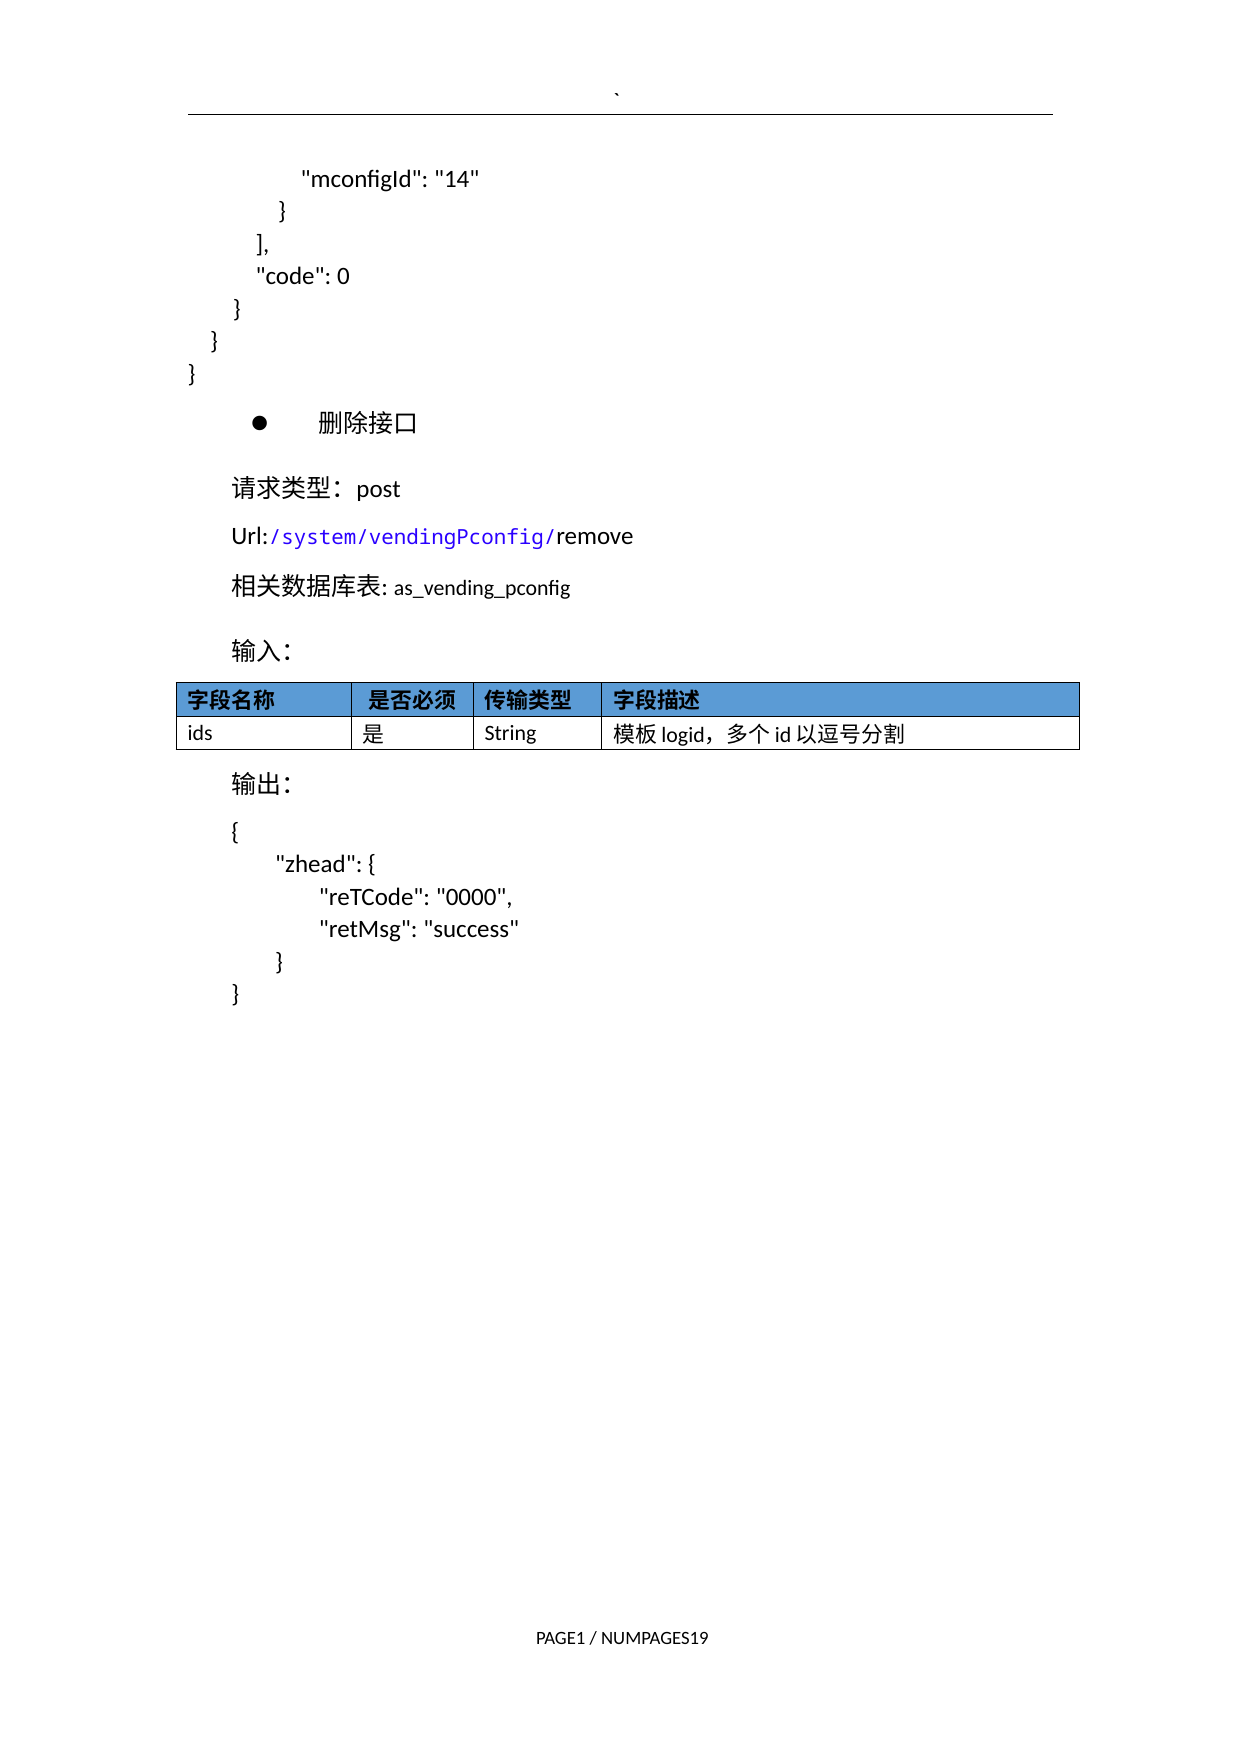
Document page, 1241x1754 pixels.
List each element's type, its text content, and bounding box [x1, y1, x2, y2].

list ], [187, 227, 1053, 259]
list } [187, 324, 1053, 357]
list } [187, 357, 1053, 389]
list } [187, 945, 1053, 978]
list 请求类型：post [187, 454, 1053, 519]
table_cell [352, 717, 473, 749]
list "zhead": { [231, 848, 1053, 880]
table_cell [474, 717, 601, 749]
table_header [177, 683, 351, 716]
list "mconfigId": "14" [187, 162, 1053, 194]
list "retMsg": "success" [187, 913, 1053, 945]
list } [187, 978, 1053, 1010]
list } [187, 194, 1053, 227]
list 删除接口 [187, 389, 1053, 454]
list "code": 0 [187, 259, 1053, 292]
list 输入： [187, 617, 1053, 682]
list Url:/system/vendingPconfig/remove [187, 519, 1053, 552]
list 相关数据库表: as_vending_pconfig [187, 552, 1053, 617]
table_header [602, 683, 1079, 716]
list 输出： [187, 750, 1053, 815]
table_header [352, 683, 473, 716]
list "reTCode": "0000", [187, 880, 1053, 913]
list } [187, 292, 1053, 324]
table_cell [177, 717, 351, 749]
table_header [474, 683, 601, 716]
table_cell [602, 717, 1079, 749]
list { [187, 815, 1053, 848]
